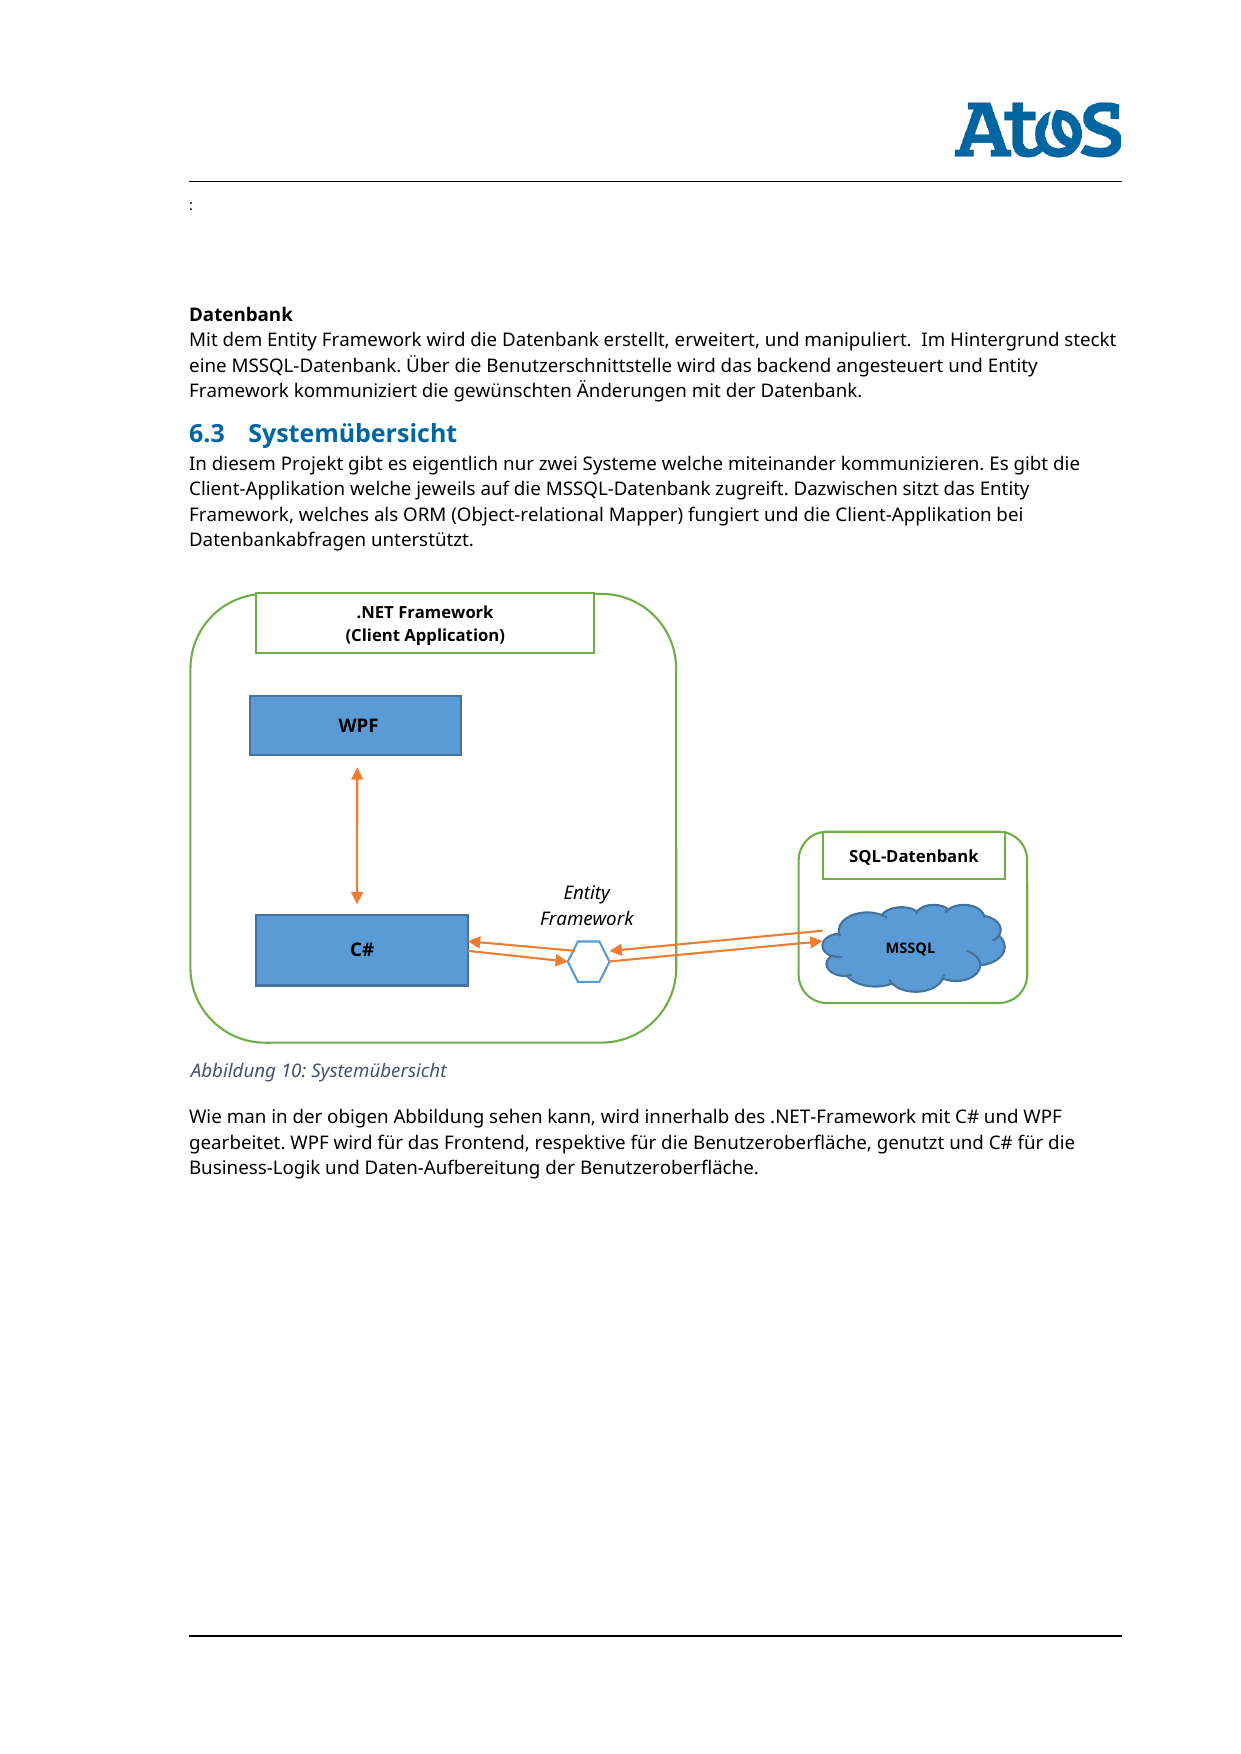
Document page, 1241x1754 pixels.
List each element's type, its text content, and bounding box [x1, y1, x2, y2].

text Wie man in der obigen Abbildung sehen kann, wird innerhalb des .NET-Framework mit C# und WPF gearbeitet. WPF wird für das Frontend, respektive für die Benutzeroberfläche, genutzt und C# für die Business-Logik und Daten-Aufbereitung der Benutzeroberfläche. [189, 1103, 1122, 1180]
subtitle Systemübersicht [189, 416, 1122, 450]
text In diesem Projekt gibt es eigentlich nur zwei Systeme welche miteinander kommunizieren. Es gibt die Client-Applikation welche jeweils auf die MSSQL-Datenbank zugreift. Dazwischen sitzt das Entity Framework, welches als ORM (Object-relational Mapper) fungiert und die Client-Applikation bei Datenbankabfragen unterstützt. [189, 450, 1122, 552]
picture [952, 100, 1121, 157]
text Datenbank [189, 301, 1122, 327]
text Mit dem Entity Framework wird die Datenbank erstellt, erweitert, und manipuliert. Im Hintergrund steckt eine MSSQL-Datenbank. Über die Benutzerschnittstelle wird das backend angesteuert und Entity Framework kommuniziert die gewünschten Änderungen mit der Datenbank. [189, 327, 1122, 403]
